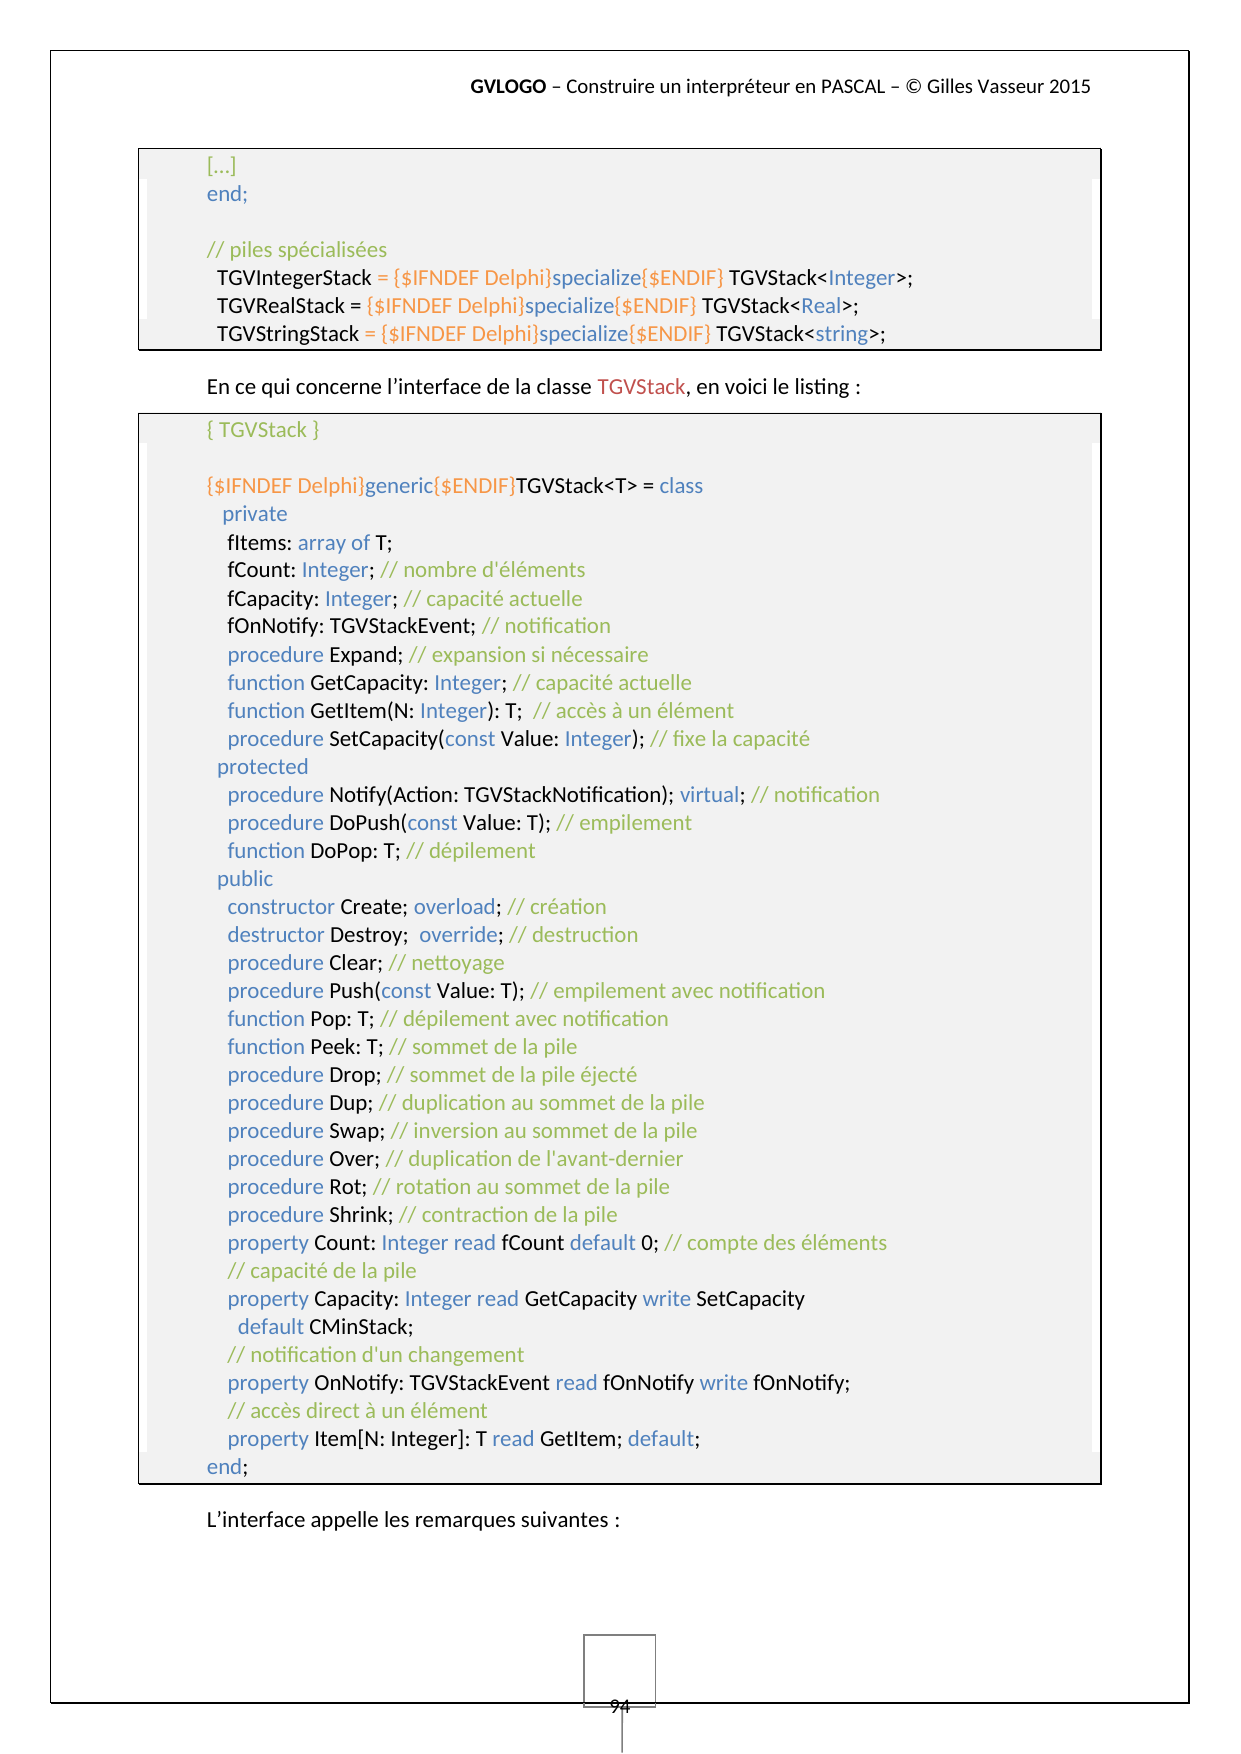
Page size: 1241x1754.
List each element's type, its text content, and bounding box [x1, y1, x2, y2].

text function GetItem(N: Integer): T; // accès à un élément [147, 696, 1092, 724]
text En ce qui concerne l’interface de la classe TGVStack, en voici le listing : [147, 372, 1092, 400]
text property Capacity: Integer read GetCapacity write SetCapacity [147, 1284, 1092, 1312]
text procedure Notify(Action: TGVStackNotification); virtual; // notification [147, 780, 1092, 808]
text procedure Expand; // expansion si nécessaire [147, 640, 1092, 668]
text fOnNotify: TGVStackEvent; // notification [147, 612, 1092, 640]
text procedure Swap; // inversion au sommet de la pile [147, 1116, 1092, 1144]
text // accès direct à un élément [147, 1396, 1092, 1424]
text {$IFNDEF Delphi}generic{$ENDIF}TGVStack<T> = class [147, 472, 1092, 499]
text fCapacity: Integer; // capacité actuelle [147, 584, 1092, 612]
text TGVRealStack = {$IFNDEF Delphi}specialize{$ENDIF} TGVStack<Real>; [147, 291, 1092, 316]
text procedure Dup; // duplication au sommet de la pile [147, 1088, 1092, 1116]
text function Peek: T; // sommet de la pile [147, 1032, 1092, 1060]
text public [147, 864, 1092, 892]
text function GetCapacity: Integer; // capacité actuelle [147, 668, 1092, 696]
text procedure Clear; // nettoyage [147, 948, 1092, 976]
text L’interface appelle les remarques suivantes : [147, 1505, 1092, 1533]
text procedure DoPush(const Value: T); // empilement [147, 808, 1092, 836]
text procedure Push(const Value: T); // empilement avec notification [147, 976, 1092, 1004]
text end; [147, 179, 1092, 207]
text // capacité de la pile [147, 1256, 1092, 1284]
text procedure Rot; // rotation au sommet de la pile [147, 1172, 1092, 1200]
text function DoPop: T; // dépilement [147, 836, 1092, 864]
text { TGVStack } [139, 414, 1100, 443]
text default CMinStack; [147, 1312, 1092, 1340]
text property Count: Integer read fCount default 0; // compte des éléments [147, 1228, 1092, 1256]
text function Pop: T; // dépilement avec notification [147, 1004, 1092, 1032]
text procedure Shrink; // contraction de la pile [147, 1200, 1092, 1228]
text procedure Over; // duplication de l'avant-dernier [147, 1144, 1092, 1172]
text fItems: array of T; [147, 528, 1092, 556]
text property Item[N: Integer]: T read GetItem; default; [147, 1424, 1092, 1449]
text procedure SetCapacity(const Value: Integer); // fixe la capacité [147, 724, 1092, 752]
text private [147, 499, 1092, 528]
text […] [139, 149, 1100, 179]
text // notification d'un changement [147, 1340, 1092, 1368]
text constructor Create; overload; // création [147, 892, 1092, 920]
text protected [147, 752, 1092, 780]
text destructor Destroy; override; // destruction [147, 920, 1092, 948]
text end; [139, 1449, 1100, 1483]
text TGVStringStack = {$IFNDEF Delphi}specialize{$ENDIF} TGVStack<string>; [139, 316, 1100, 349]
text procedure Drop; // sommet de la pile éjecté [147, 1060, 1092, 1088]
text TGVIntegerStack = {$IFNDEF Delphi}specialize{$ENDIF} TGVStack<Integer>; [147, 263, 1092, 291]
text property OnNotify: TGVStackEvent read fOnNotify write fOnNotify; [147, 1368, 1092, 1396]
text fCount: Integer; // nombre d'éléments [147, 556, 1092, 584]
text // piles spécialisées [147, 235, 1092, 263]
